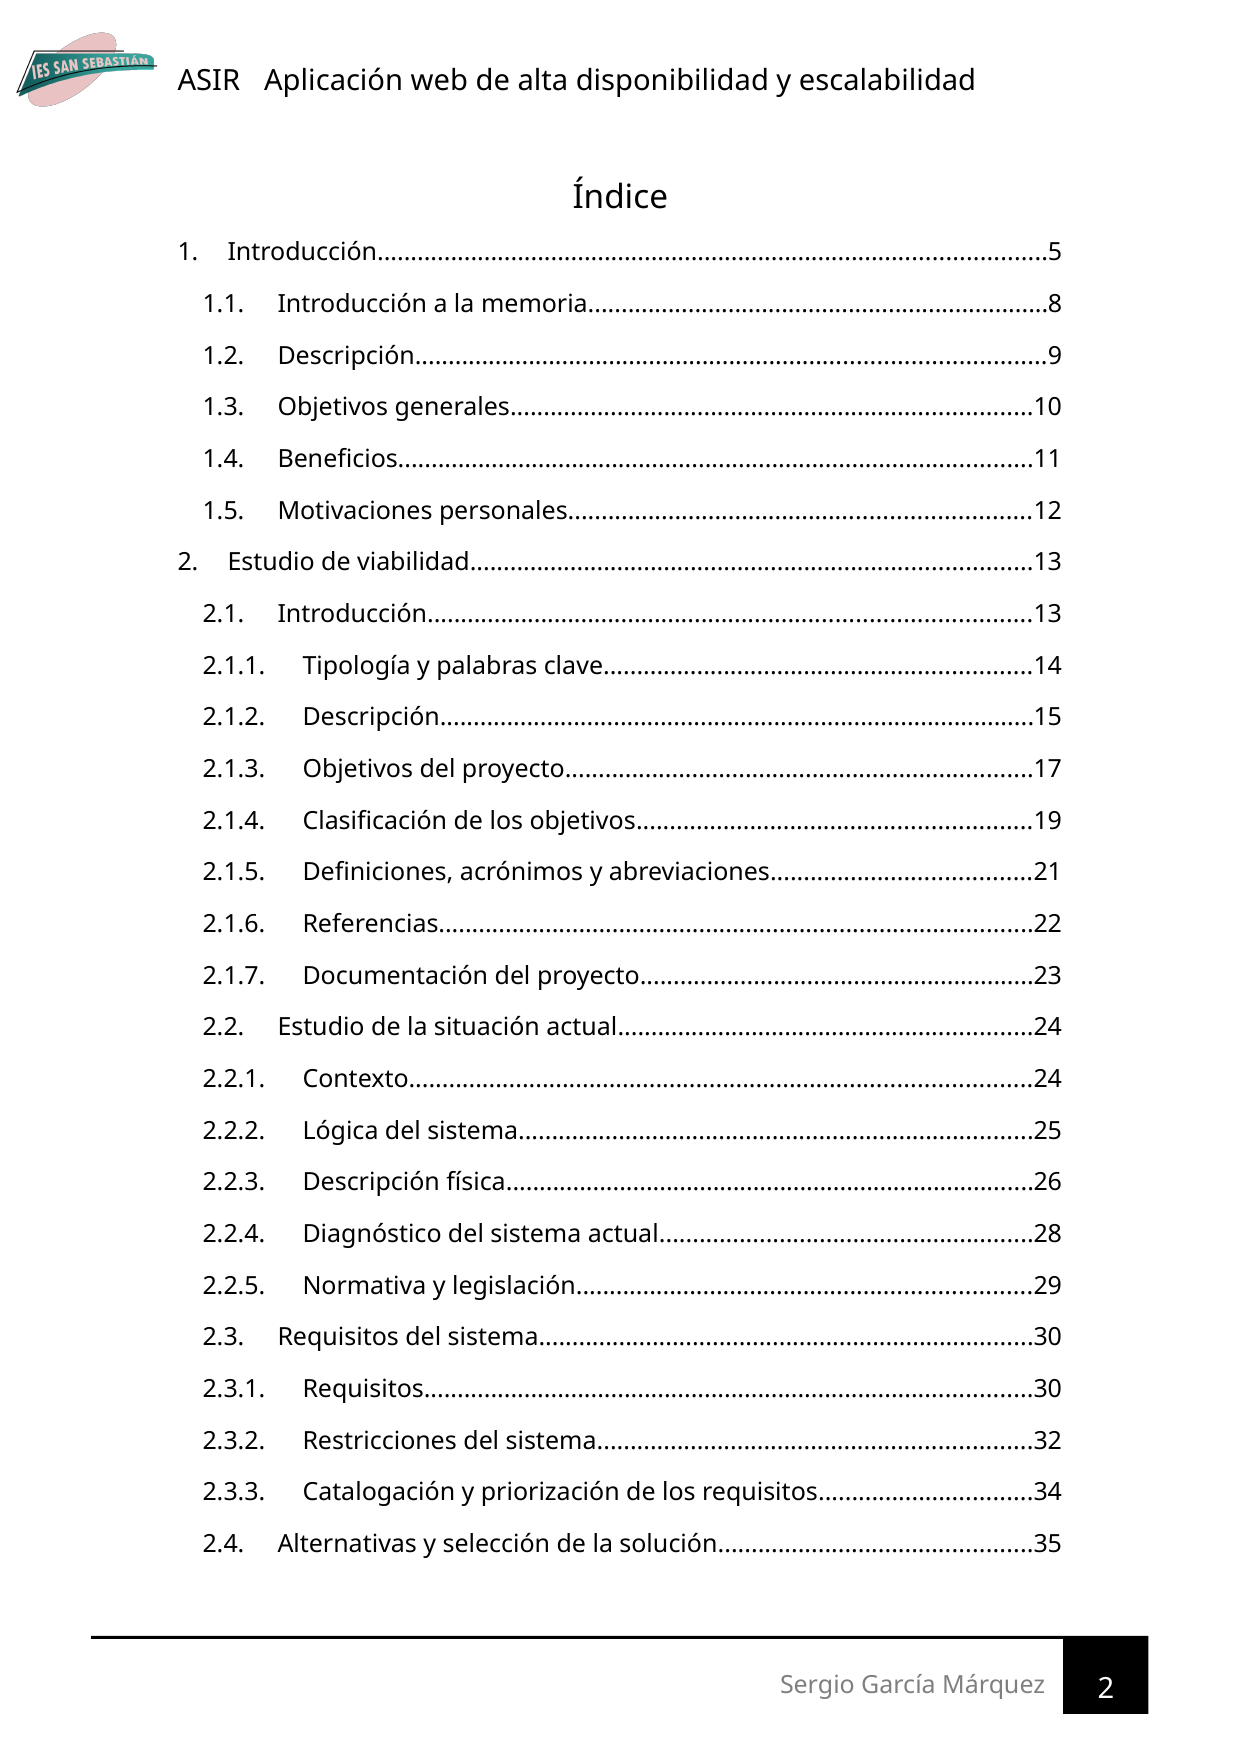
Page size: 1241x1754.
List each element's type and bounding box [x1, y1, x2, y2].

picture [14, 32, 159, 107]
